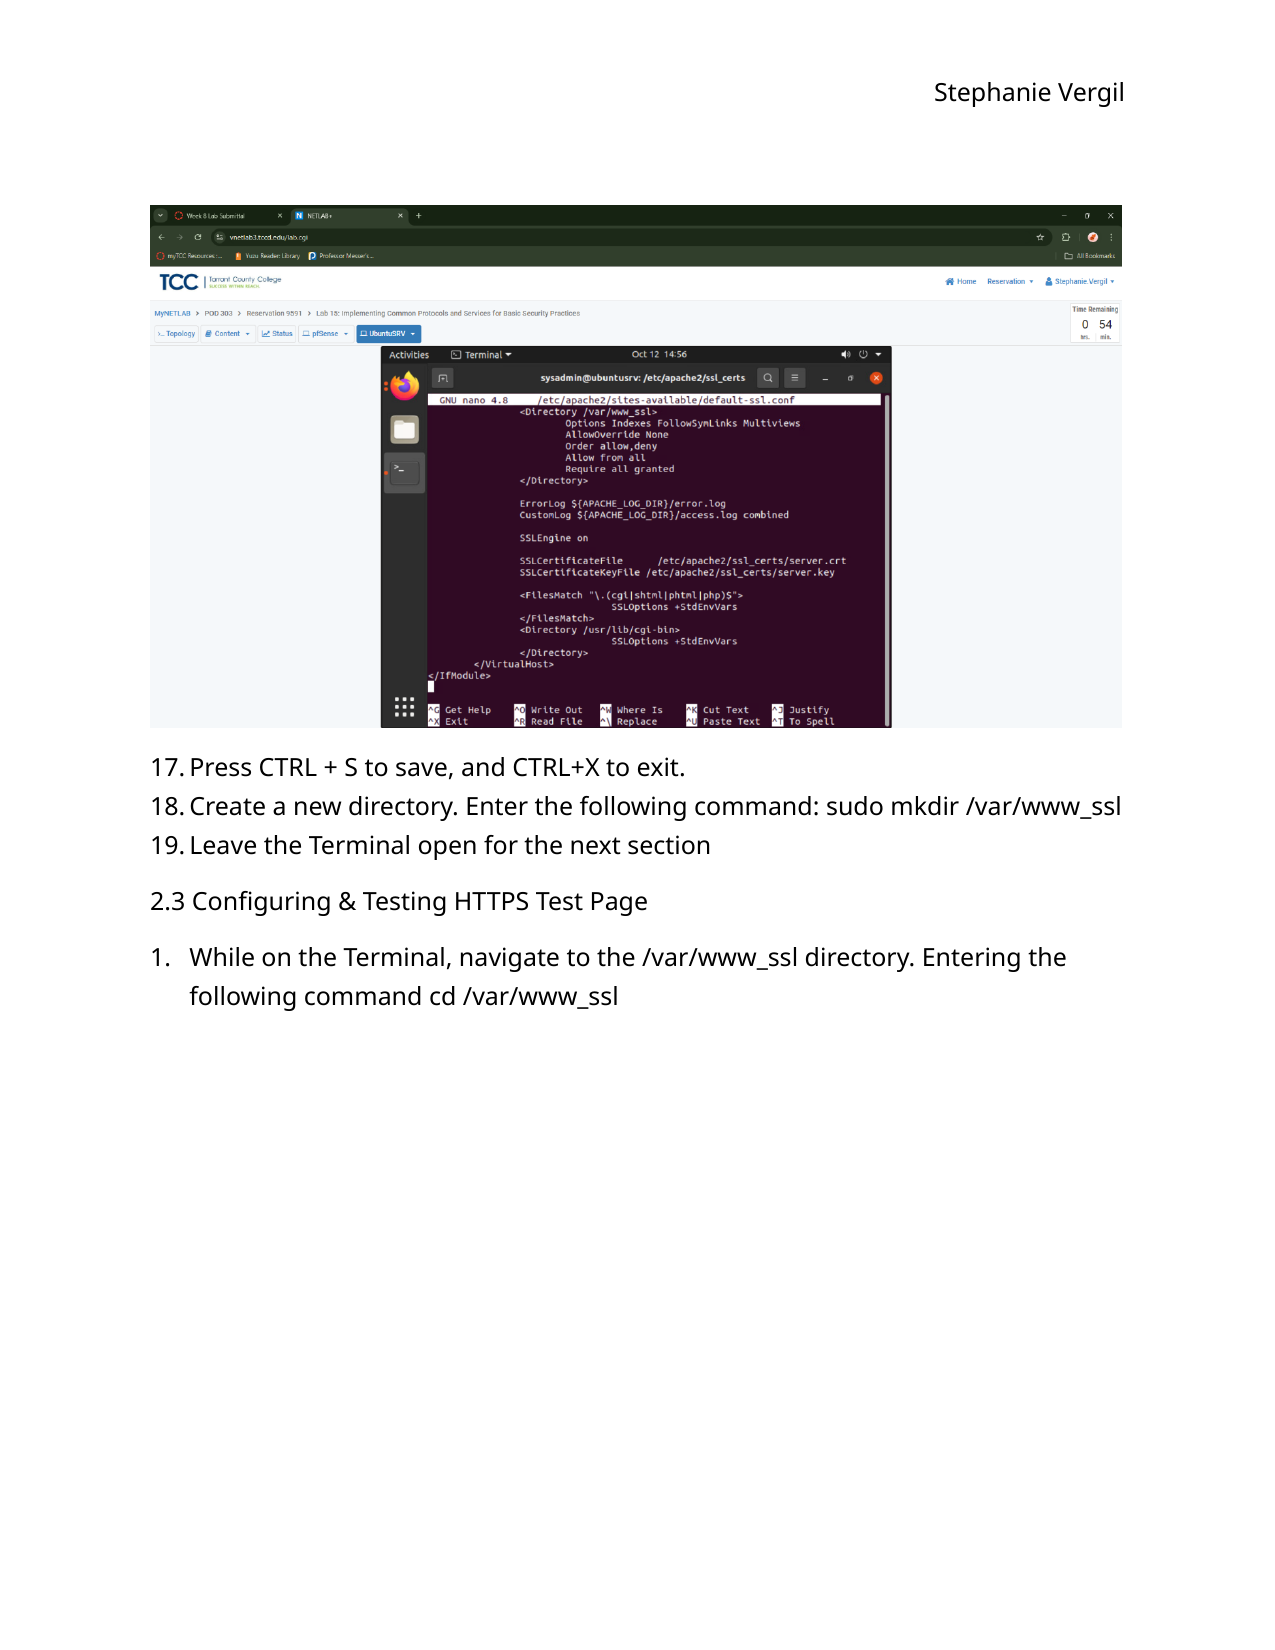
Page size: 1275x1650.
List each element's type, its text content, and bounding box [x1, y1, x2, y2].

picture [150, 205, 1122, 728]
list Press CTRL + S to save, and CTRL+X to exit. [150, 749, 1125, 784]
list Create a new directory. Enter the following command: sudo mkdir /var/www_ssl [150, 789, 1125, 823]
list Leave the Terminal open for the next section [150, 828, 1125, 862]
text 2.3 Configuring & Testing HTTPS Test Page [150, 884, 1125, 918]
list While on the Terminal, navigate to the /var/www_ssl directory. Entering the following command cd /var/www_ssl [150, 939, 1125, 1013]
